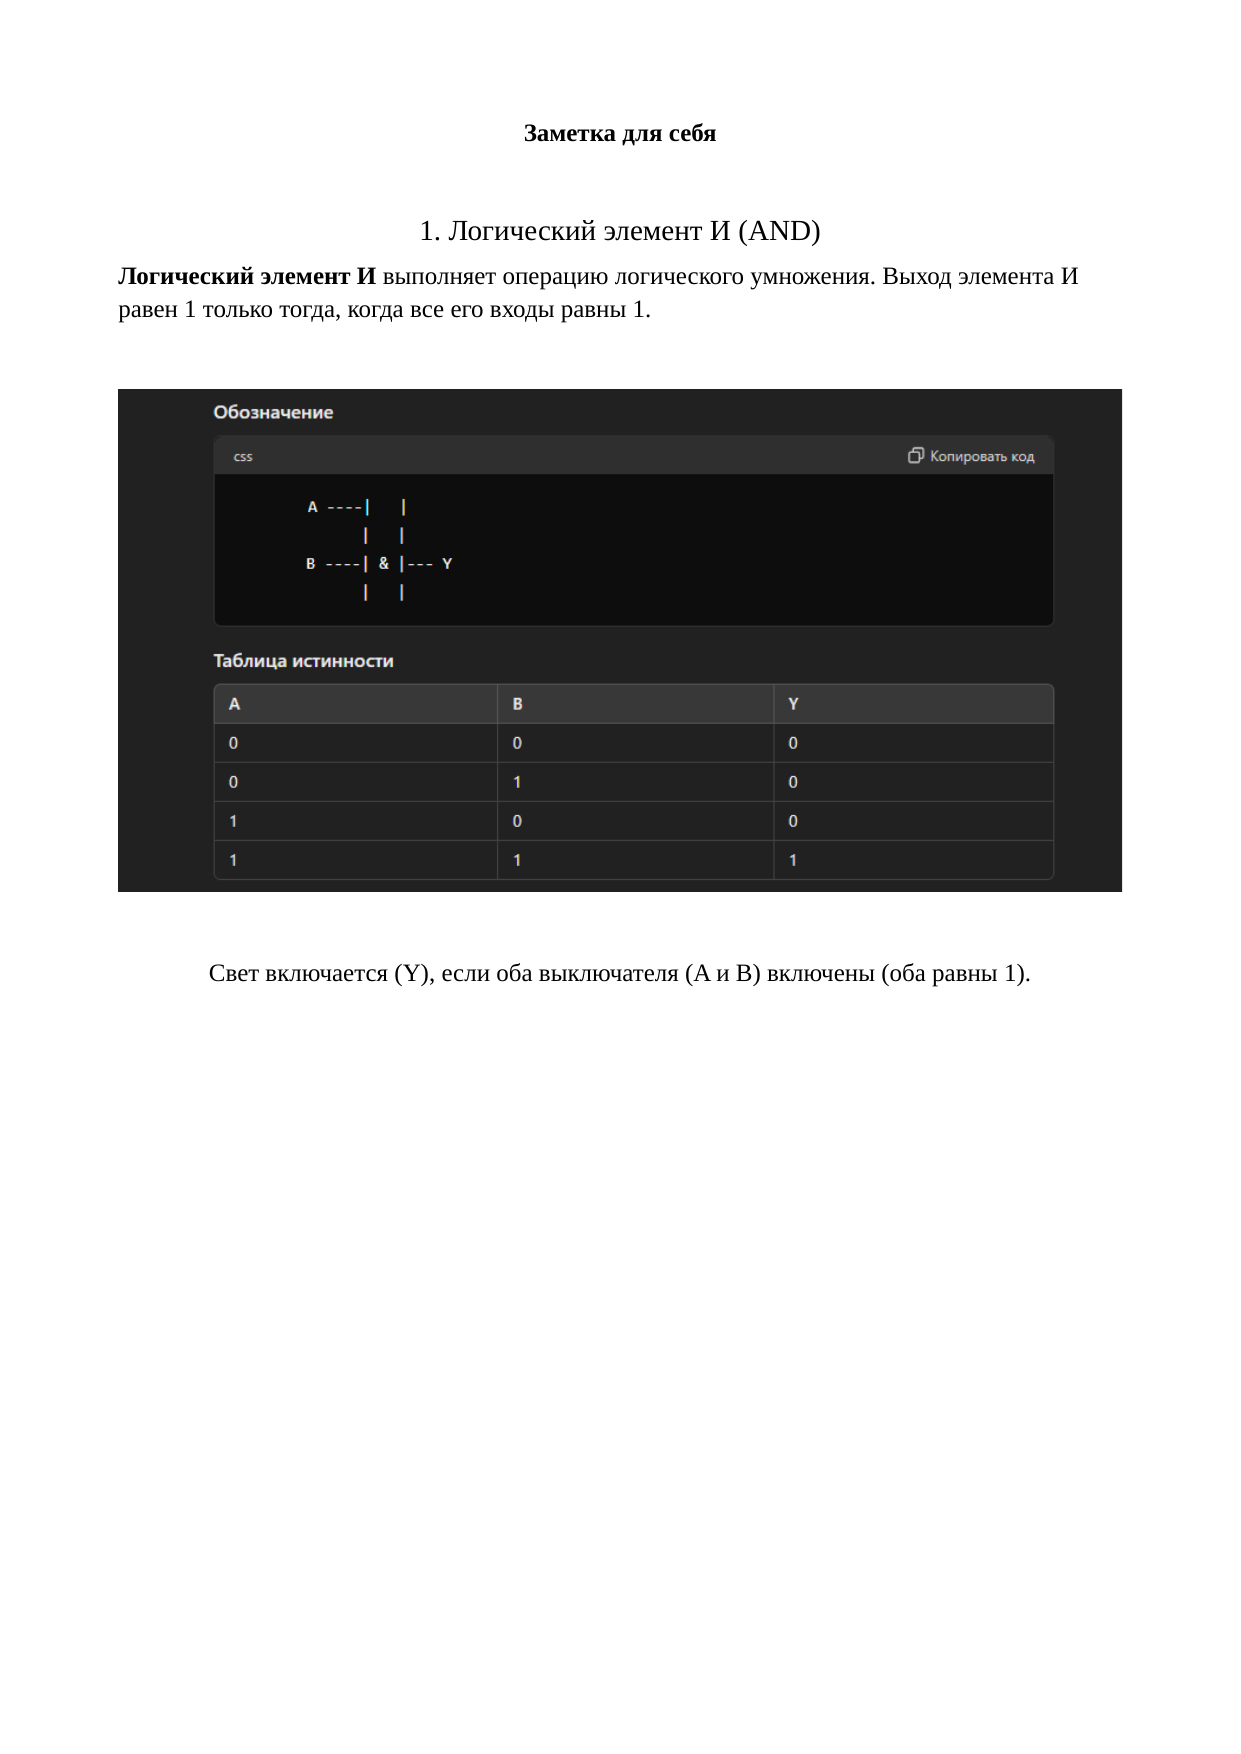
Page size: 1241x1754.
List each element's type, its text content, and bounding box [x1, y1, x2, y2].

subtitle 1. Логический элемент И (AND) [118, 213, 1122, 247]
text Заметка для себя [118, 118, 1122, 147]
picture [118, 389, 1123, 892]
text Свет включается (Y), если оба выключателя (A и B) включены (оба равны 1). [118, 958, 1122, 986]
text Логический элемент И выполняет операцию логического умножения. Выход элемента И равен 1 только тогда, когда все его входы равны 1. [118, 261, 1122, 323]
